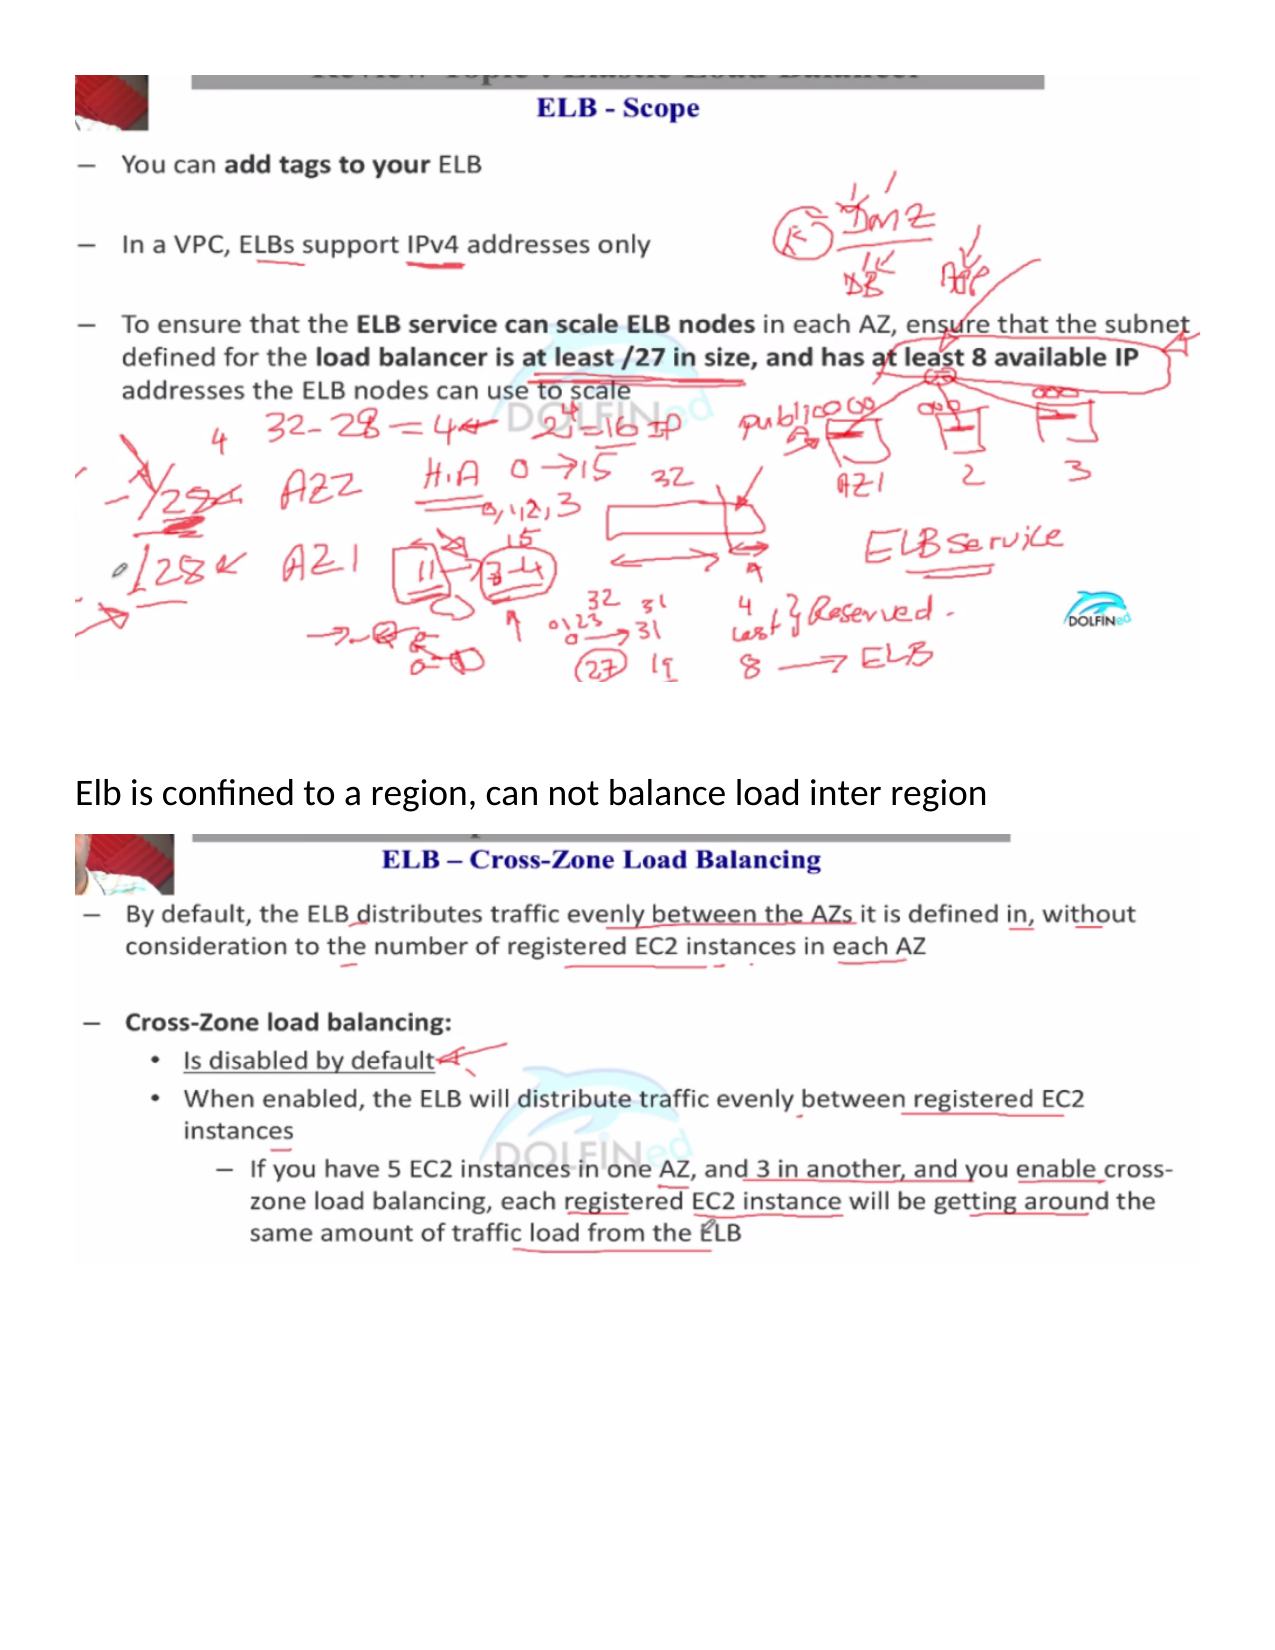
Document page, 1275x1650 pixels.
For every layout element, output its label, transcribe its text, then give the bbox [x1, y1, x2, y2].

text Elb is confined to a region, can not balance load inter region [75, 768, 1200, 814]
picture [75, 75, 1200, 682]
picture [75, 834, 1200, 1263]
